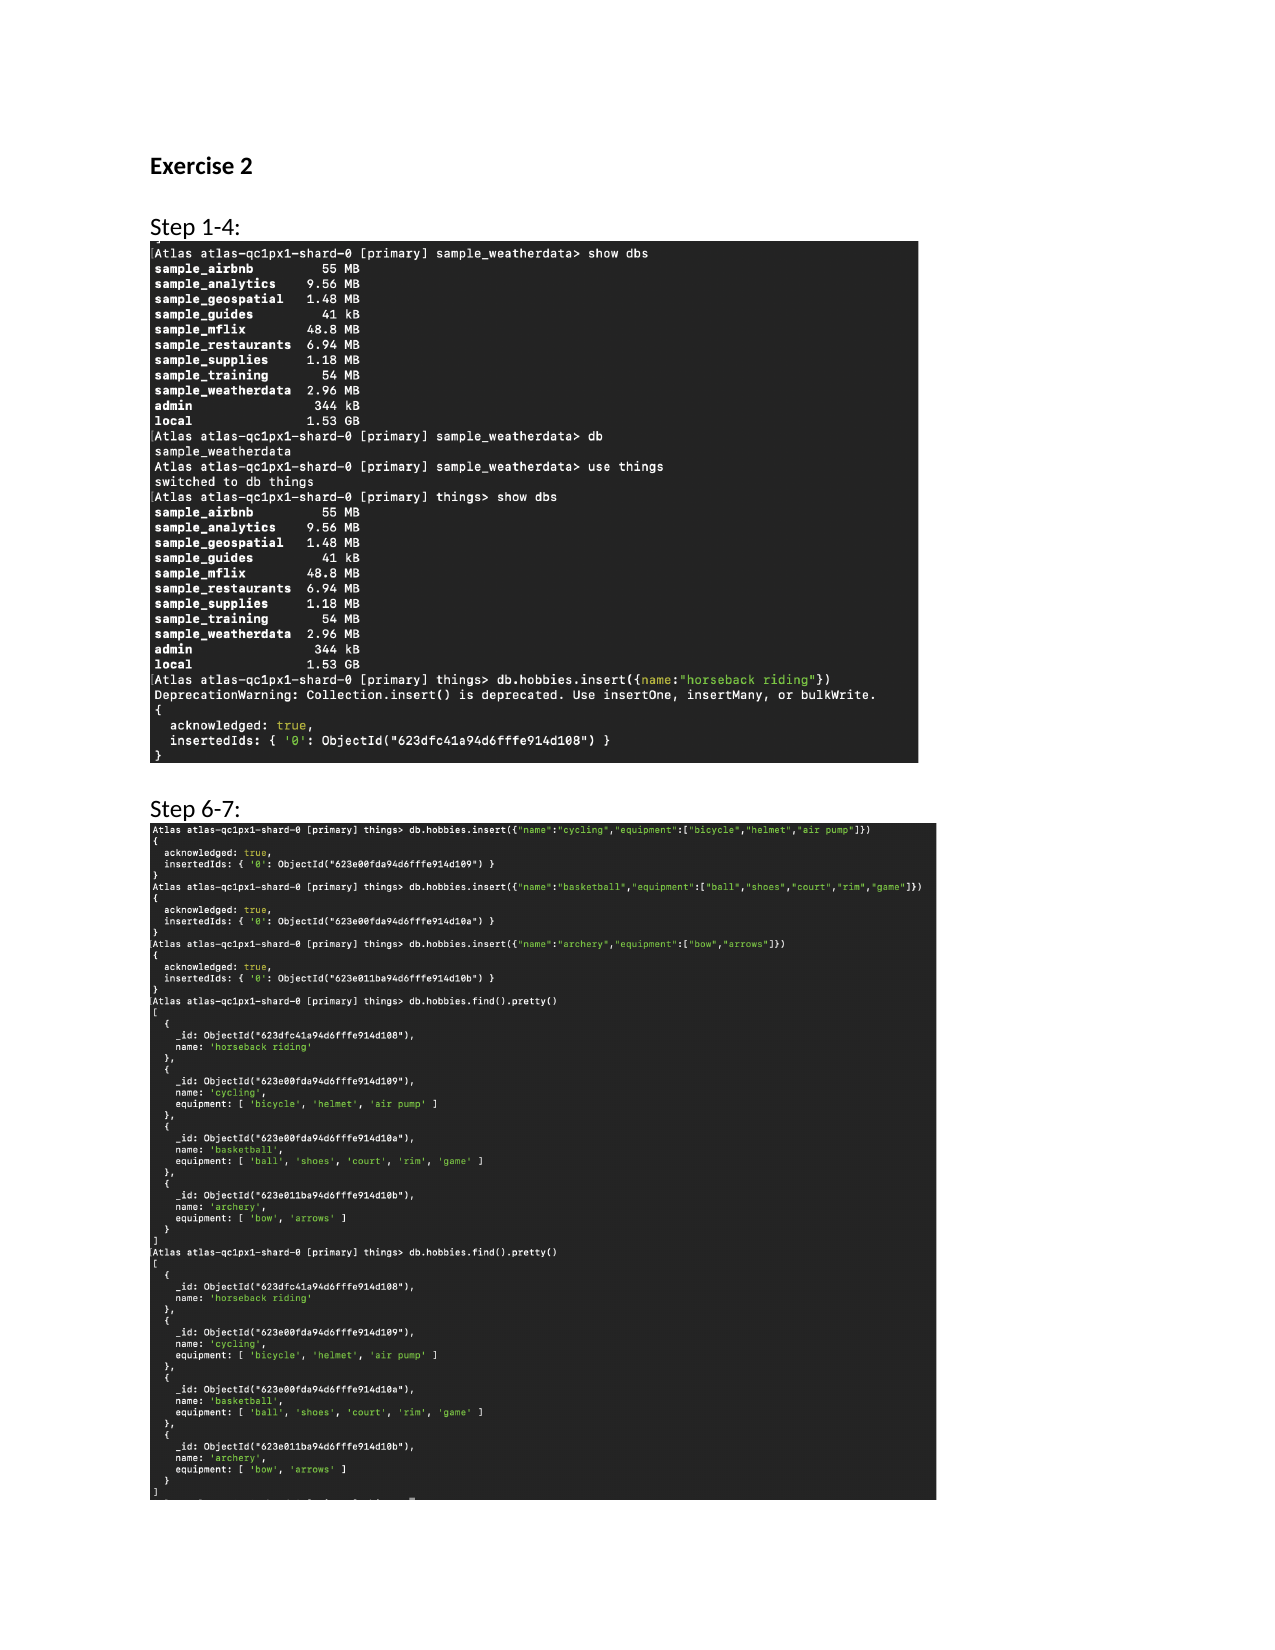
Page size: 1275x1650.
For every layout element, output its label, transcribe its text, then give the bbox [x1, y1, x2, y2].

picture [150, 823, 937, 1500]
text Exercise 2 [150, 150, 1125, 181]
text Step 6-7: [150, 793, 1125, 823]
text Step 1-4: [150, 211, 1125, 242]
picture [150, 241, 919, 763]
